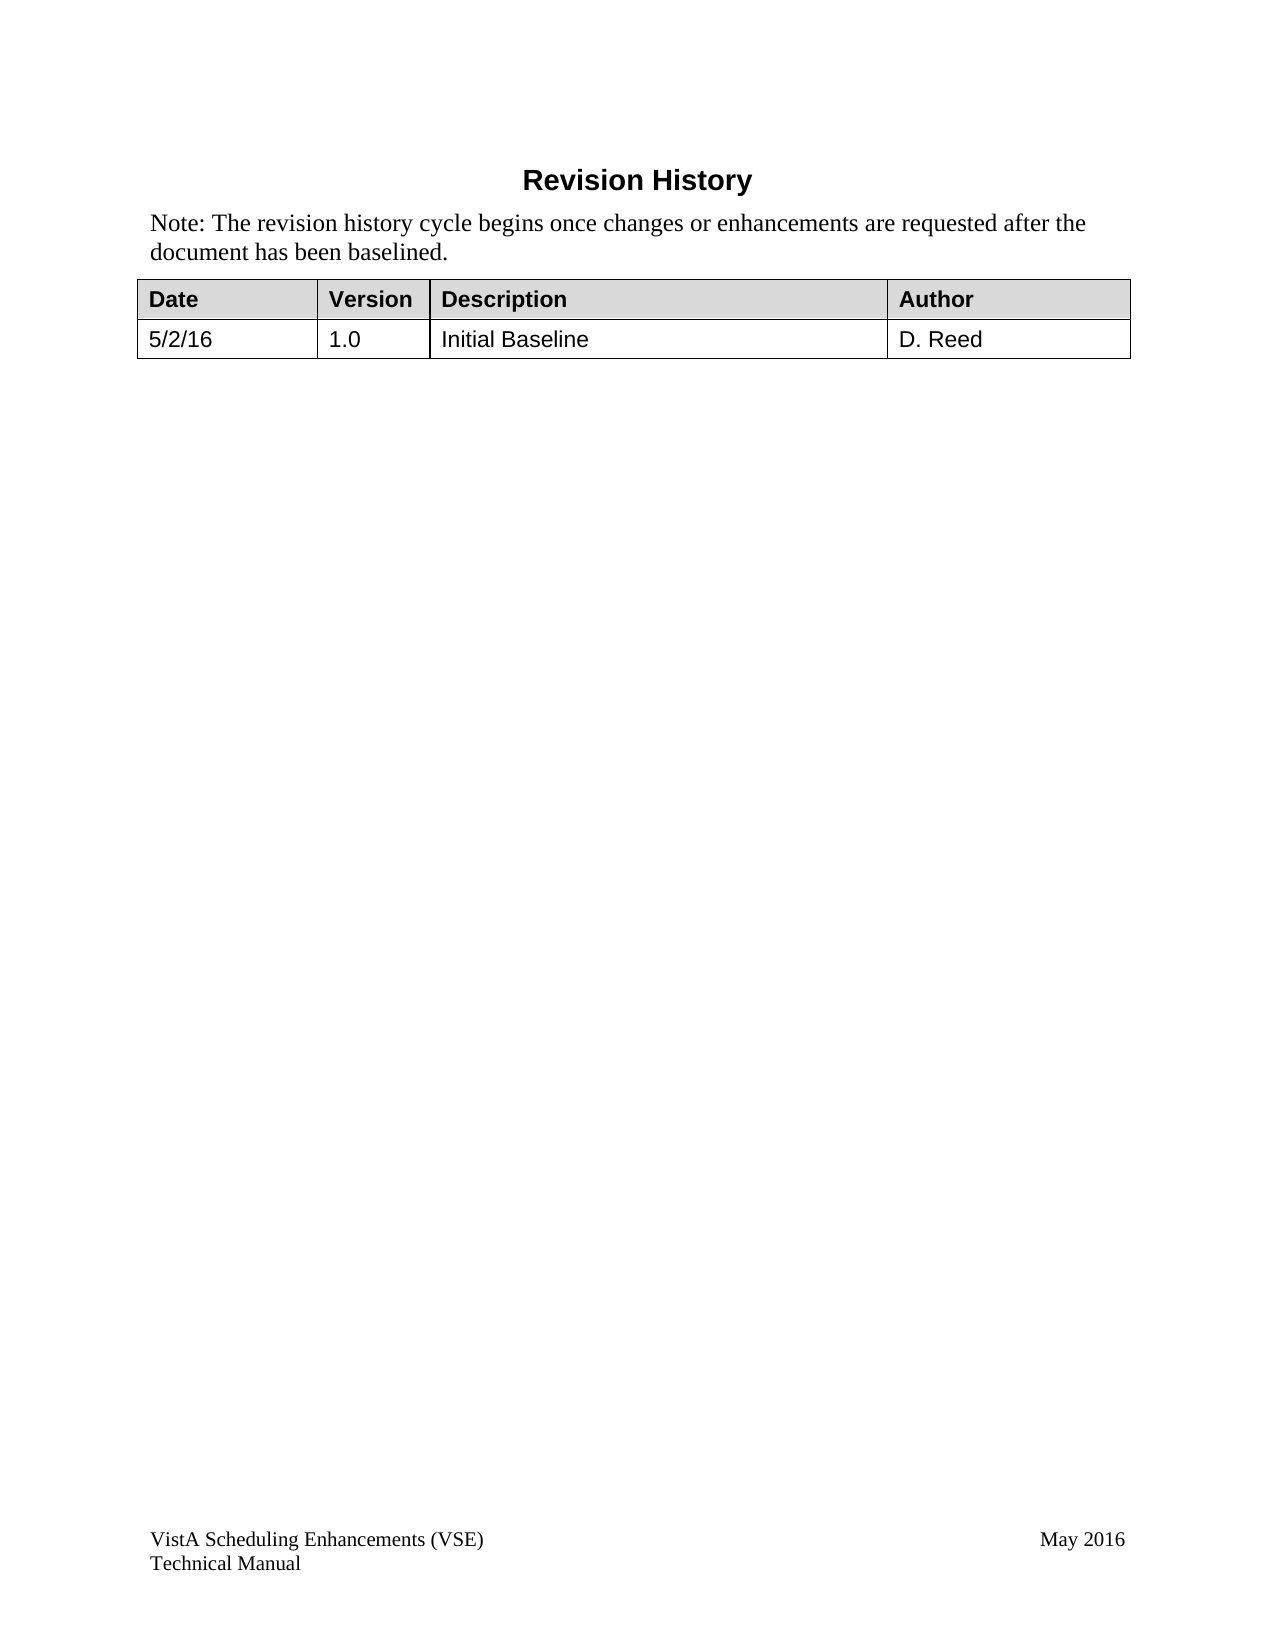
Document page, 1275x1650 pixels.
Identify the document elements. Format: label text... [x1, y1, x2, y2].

table_header Description [431, 280, 887, 318]
table_cell D. Reed [888, 320, 1130, 358]
table_cell 1.0 [318, 320, 429, 358]
table_header Version [318, 280, 429, 318]
title Revision History [150, 162, 1125, 196]
table_header Date [138, 280, 317, 318]
table_header Author [888, 280, 1130, 318]
table_cell 5/2/16 [138, 320, 317, 358]
text Note: The revision history cycle begins once changes or enhancements are requested after the document has been baselined. [150, 208, 1125, 266]
table_cell Initial Baseline [431, 320, 887, 358]
